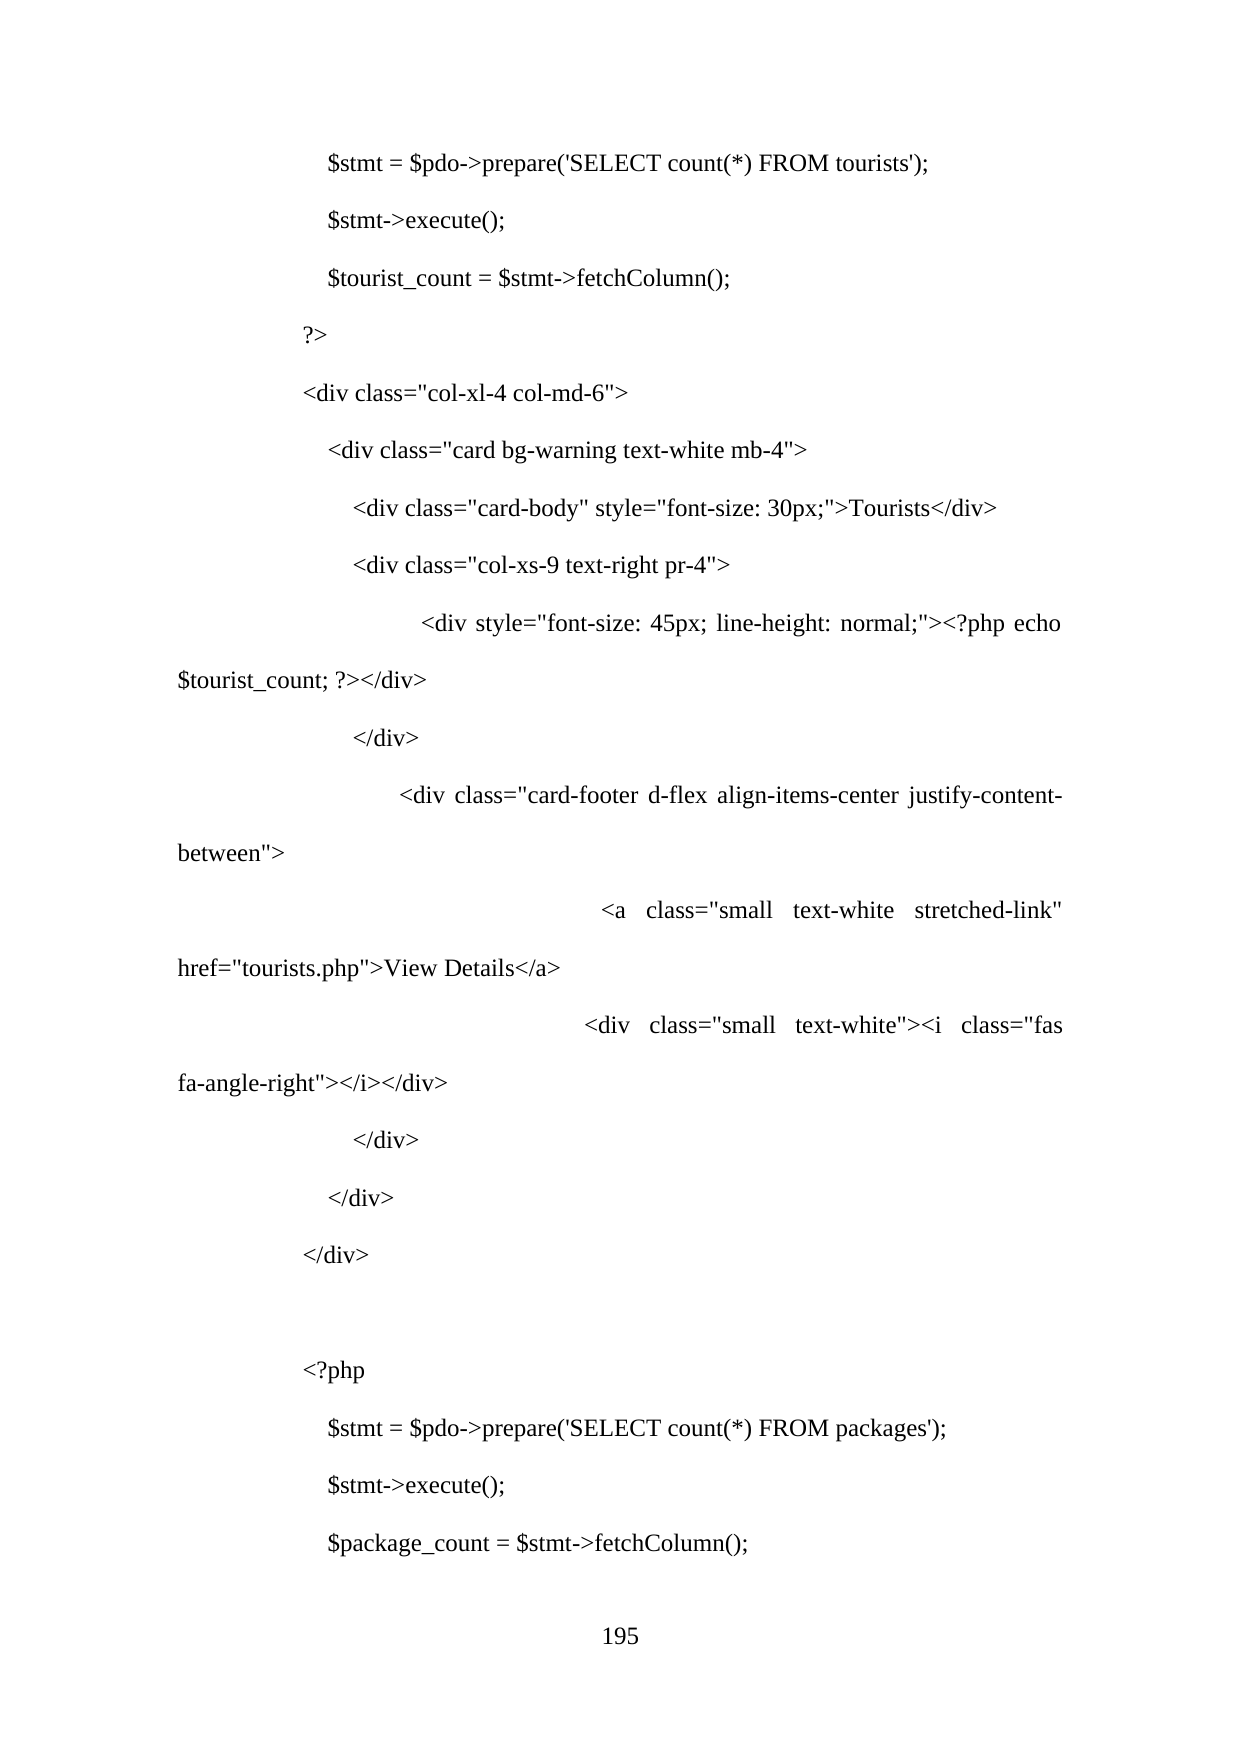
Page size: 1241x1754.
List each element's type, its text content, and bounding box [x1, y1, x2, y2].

text $tourist_count = $stmt->fetchColumn(); [177, 263, 1063, 291]
text </div> [177, 1125, 1063, 1154]
text </div> [177, 723, 1063, 751]
text <div class="small text-white"><i class="fas fa-angle-right"></i></div> [177, 1010, 1063, 1096]
text $stmt = $pdo->prepare('SELECT count(*) FROM tourists'); [177, 148, 1063, 176]
text <a class="small text-white stretched-link" href="tourists.php">View Details</a> [177, 895, 1063, 981]
text $stmt->execute(); [177, 1470, 1063, 1499]
text ?> [177, 320, 1063, 349]
text <div class="col-xs-9 text-right pr-4"> [177, 550, 1063, 579]
text <div style="font-size: 45px; line-height: normal;"><?php echo $tourist_count; ?></div> [177, 608, 1063, 694]
text <div class="card-footer d-flex align-items-center justify-content-between"> [177, 780, 1063, 866]
text $stmt->execute(); [177, 205, 1063, 234]
text $stmt = $pdo->prepare('SELECT count(*) FROM packages'); [177, 1413, 1063, 1441]
text $package_count = $stmt->fetchColumn(); [177, 1528, 1063, 1556]
text </div> [177, 1240, 1063, 1269]
text <?php [177, 1355, 1063, 1384]
text <div class="card bg-warning text-white mb-4"> [177, 435, 1063, 464]
text <div class="card-body" style="font-size: 30px;">Tourists</div> [177, 493, 1063, 521]
text </div> [177, 1183, 1063, 1211]
text <div class="col-xl-4 col-md-6"> [177, 378, 1063, 406]
